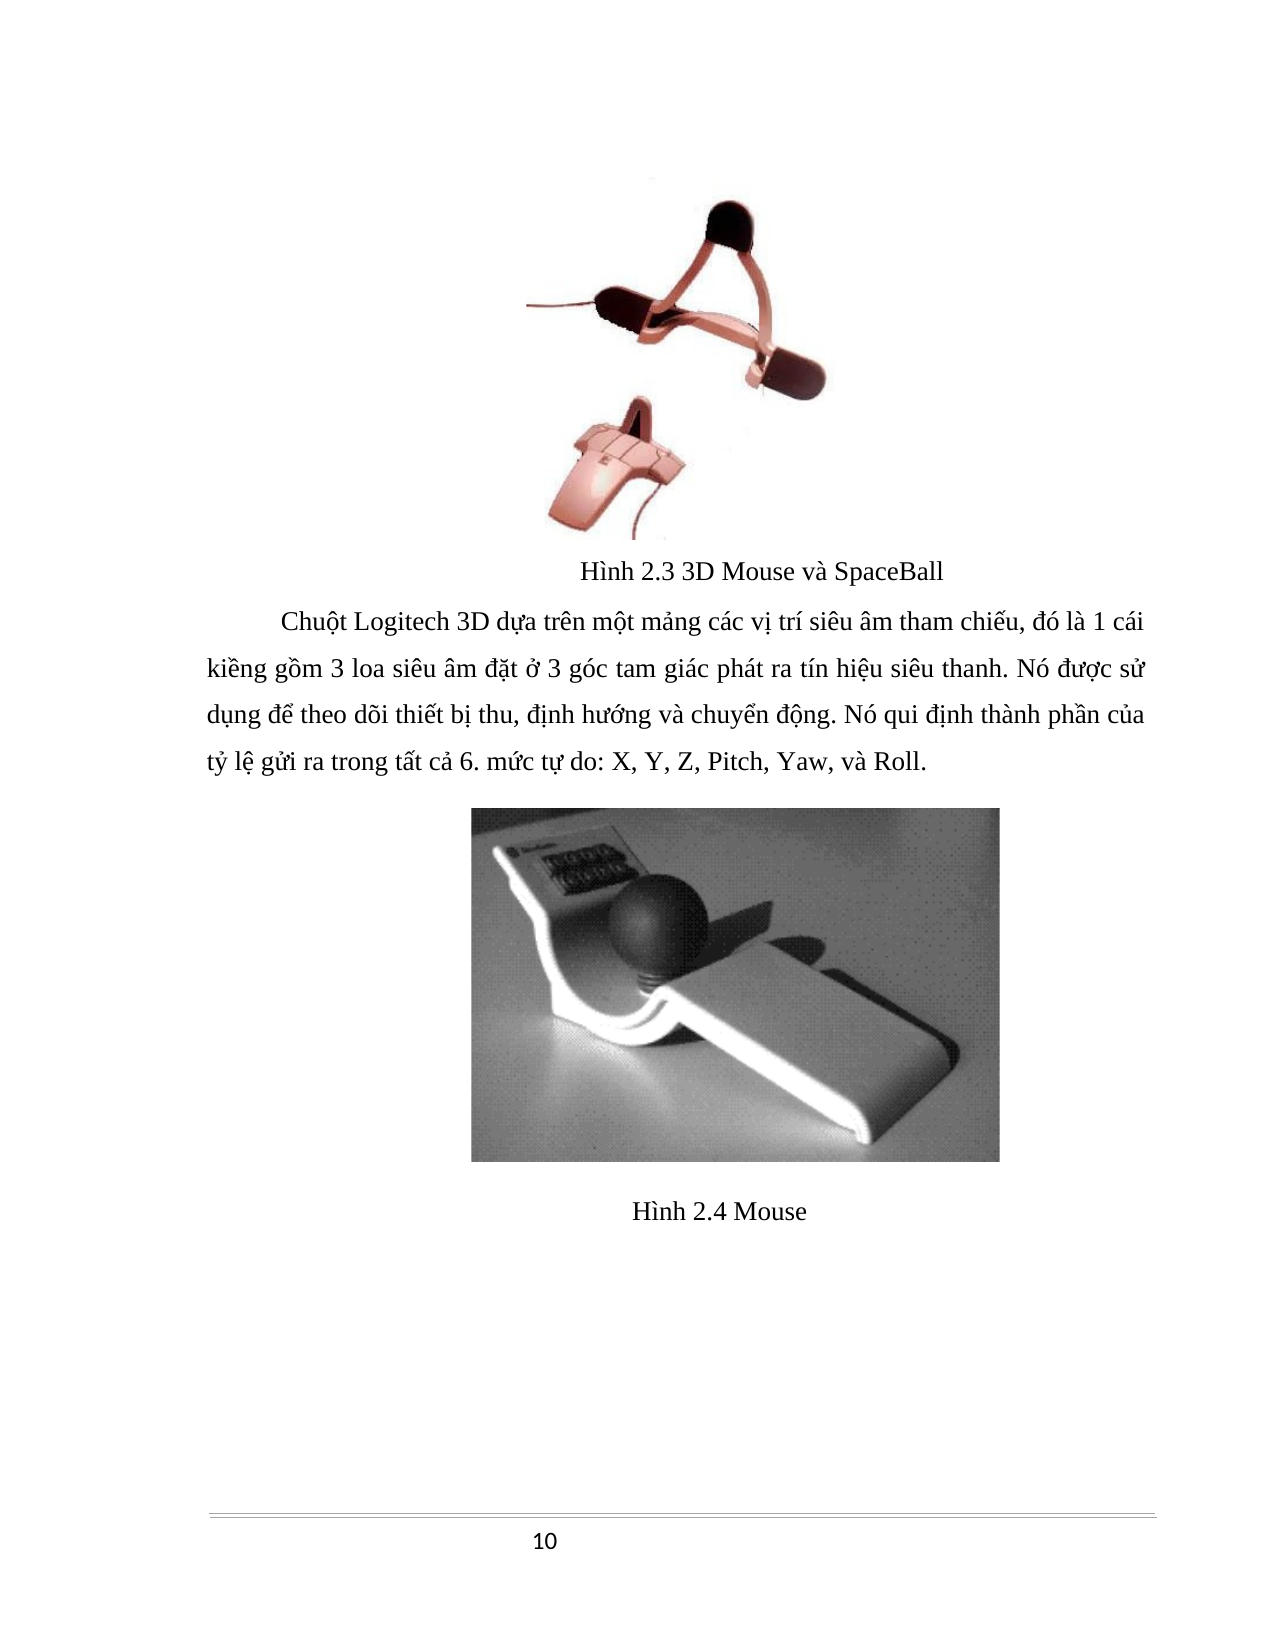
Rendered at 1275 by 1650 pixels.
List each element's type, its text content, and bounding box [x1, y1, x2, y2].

picture [526, 177, 835, 540]
text Hình 2.4 Mouse [261, 1195, 1103, 1226]
text Chuột Logitech 3D dựa trên một mảng các vị trí siêu âm tham chiếu, đó là 1 cái kiềng gồm 3 loa siêu âm đặt ở 3 góc tam giác phát ra tín hiệu siêu thanh. Nó được sử dụng để theo dõi thiết bị thu, định hướng và chuyển động. Nó qui định thành phần của tỷ lệ gửi ra trong tất cả 6. mức tự do: X, Y, Z, Pitch, Yaw, và Roll. [207, 605, 1146, 776]
picture [471, 808, 1000, 1162]
